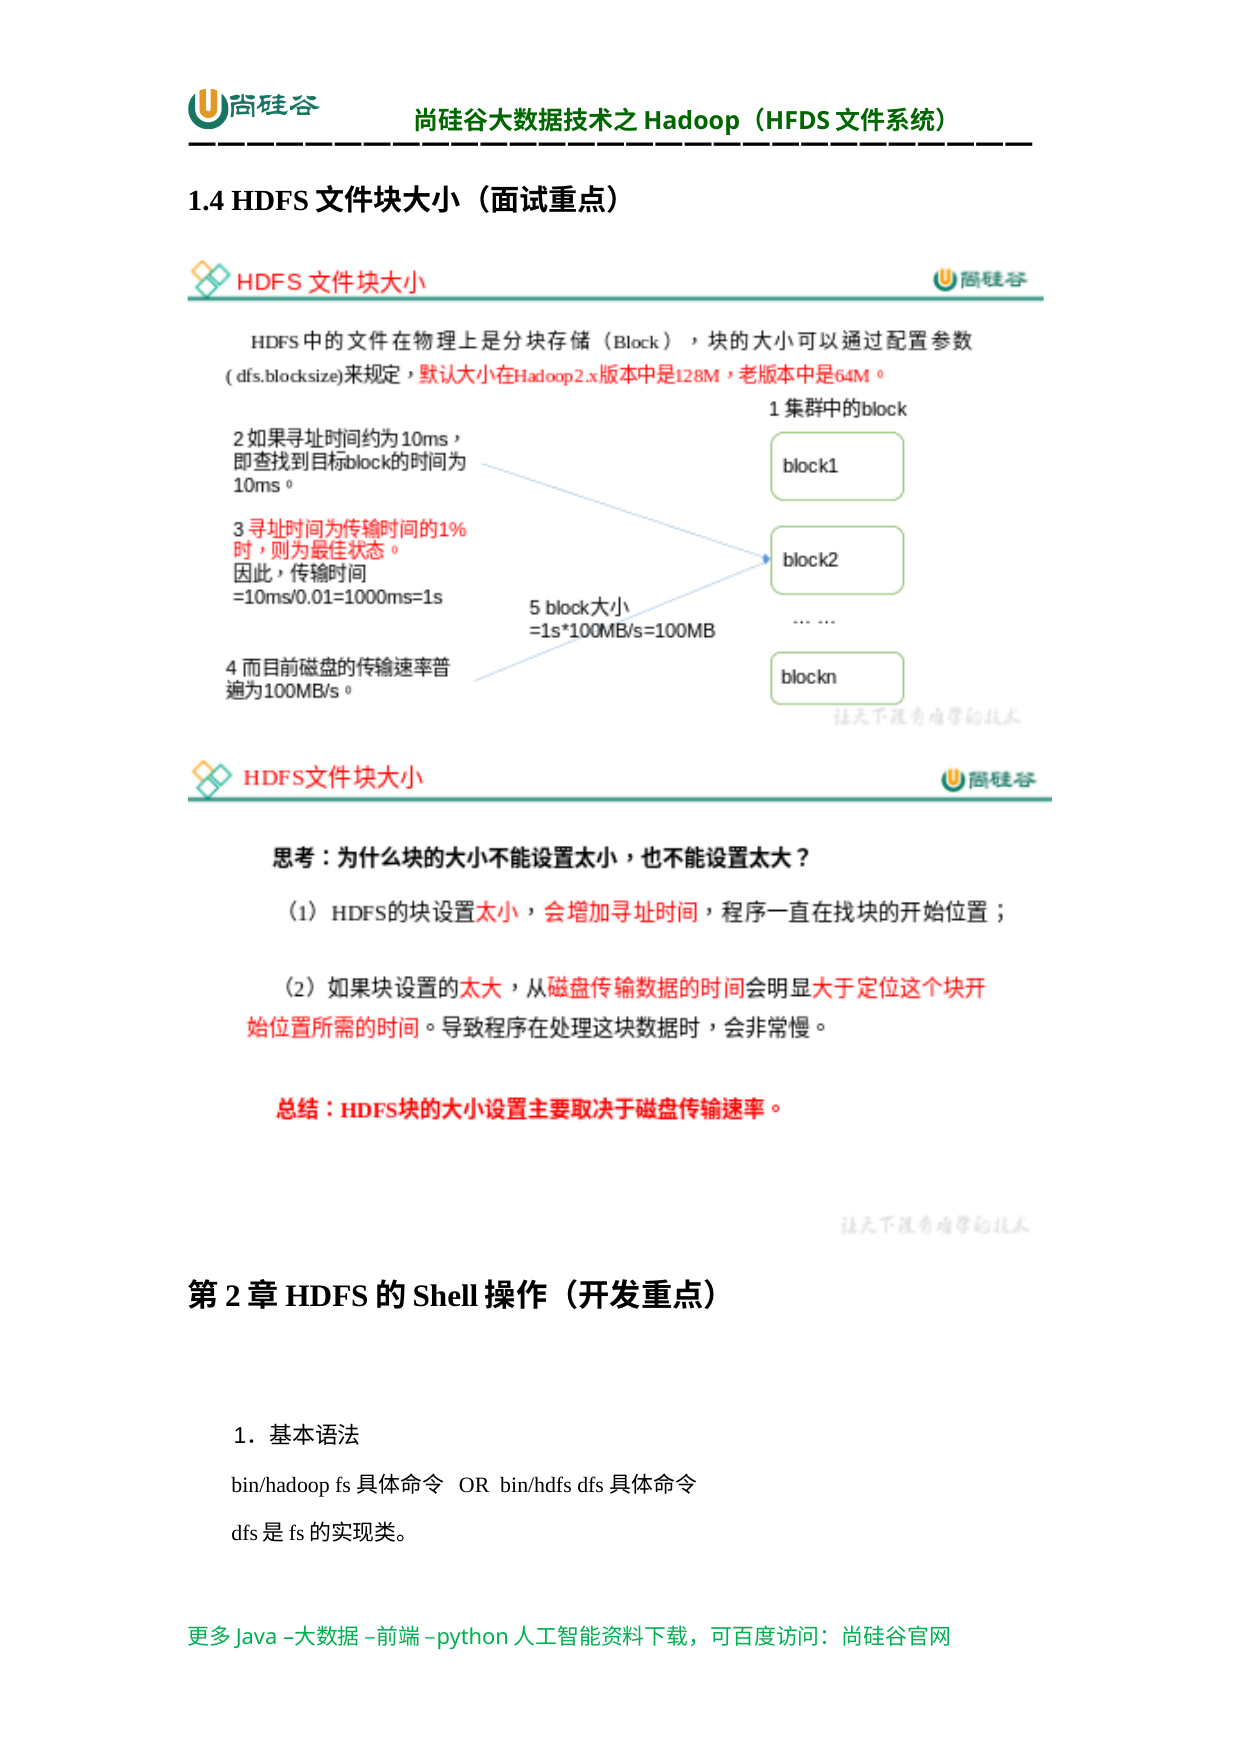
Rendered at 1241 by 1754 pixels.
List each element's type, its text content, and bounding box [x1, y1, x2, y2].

picture [187, 88, 320, 130]
text dfs是fs的实现类。 [187, 1515, 1053, 1547]
text bin/hadoop fs 具体命令 OR bin/hdfs dfs 具体命令 [187, 1467, 1053, 1499]
subtitle 第2章 HDFS的Shell操作（开发重点） [187, 1260, 1053, 1325]
subtitle 1.4 HDFS文件块大小（面试重点） [187, 165, 1053, 230]
text 1．基本语法 [187, 1402, 1053, 1467]
